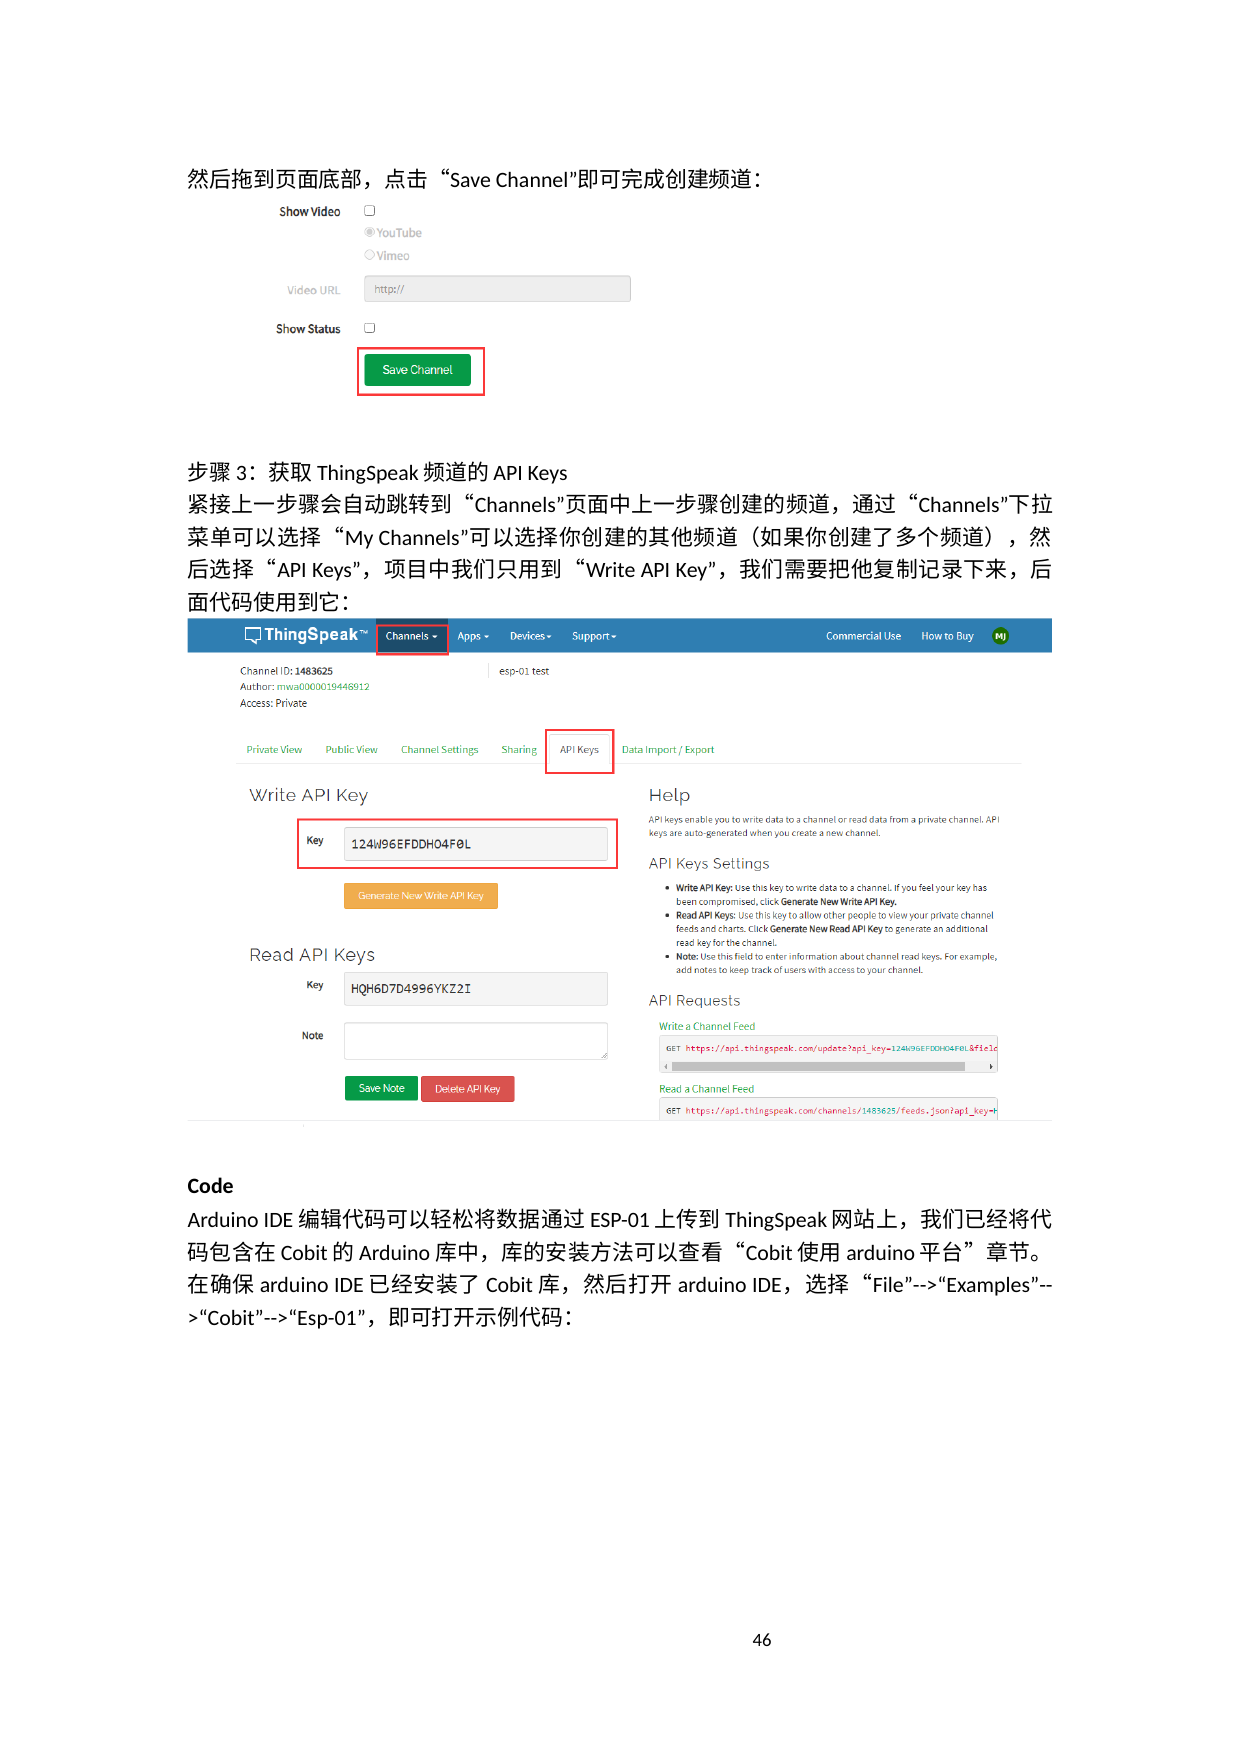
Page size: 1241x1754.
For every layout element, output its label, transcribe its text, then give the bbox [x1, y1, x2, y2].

picture [187, 194, 1053, 416]
text 紧接上一步骤会自动跳转到“Channels”页面中上一步骤创建的频道，通过“Channels”下拉菜单可以选择“My Channels”可以选择你创建的其他频道（如果你创建了多个频道），然后选择“API Keys”，项目中我们只用到“Write API Key”，我们需要把他复制记录下来，后面代码使用到它： [187, 487, 1053, 617]
picture [187, 617, 1052, 1127]
text 步骤3：获取ThingSpeak频道的API Keys [187, 454, 1053, 487]
text Arduino IDE编辑代码可以轻松将数据通过ESP-01上传到ThingSpeak网站上，我们已经将代码包含在Cobit的Arduino库中，库的安装方法可以查看“Cobit使用arduino平台”章节。在确保arduino IDE已经安装了Cobit库，然后打开arduino IDE，选择“File”-->“Examples”-->“Cobit”-->“Esp-01”，即可打开示例代码： [187, 1202, 1053, 1332]
text Code [187, 1169, 1053, 1202]
text 然后拖到页面底部，点击“Save Channel”即可完成创建频道： [187, 162, 1053, 194]
